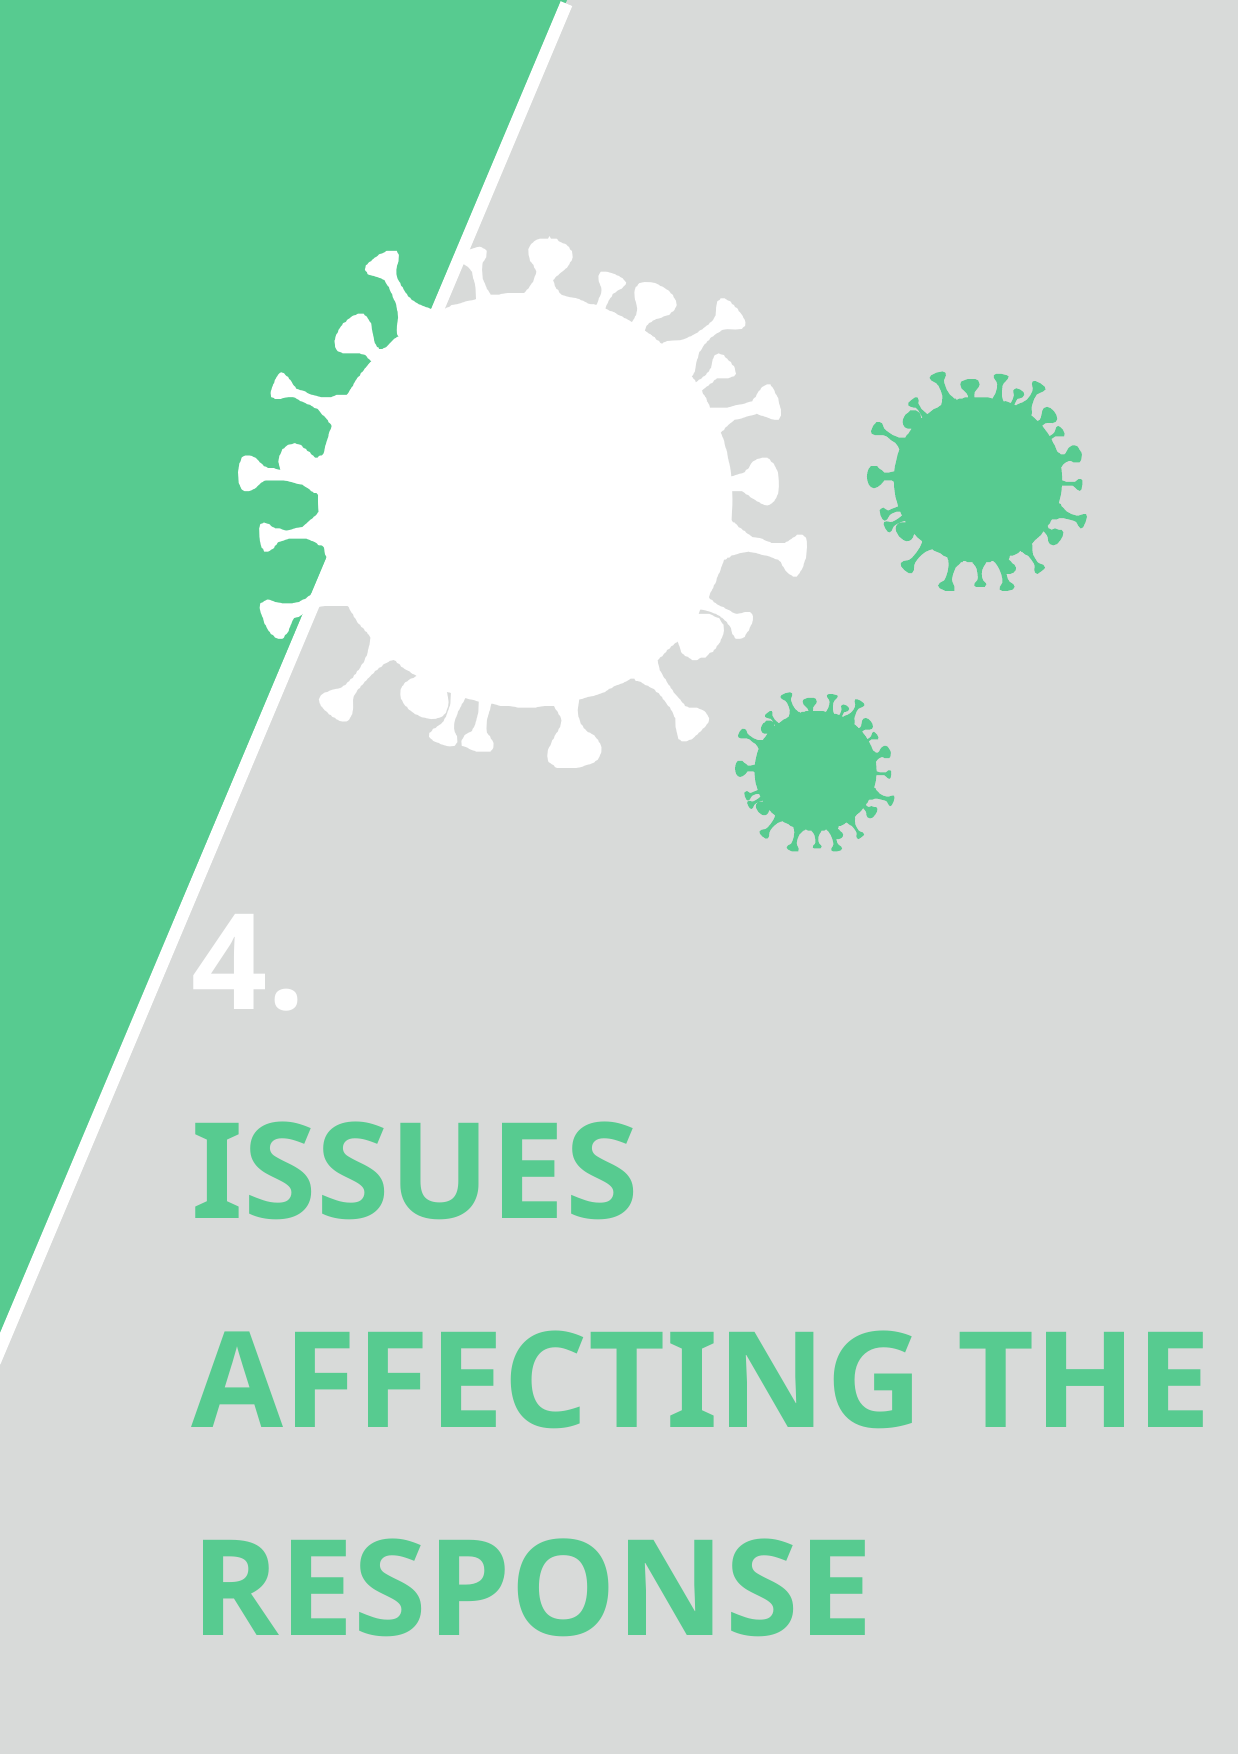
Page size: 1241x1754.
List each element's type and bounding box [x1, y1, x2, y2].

picture [252, 236, 807, 768]
picture [238, 236, 461, 765]
